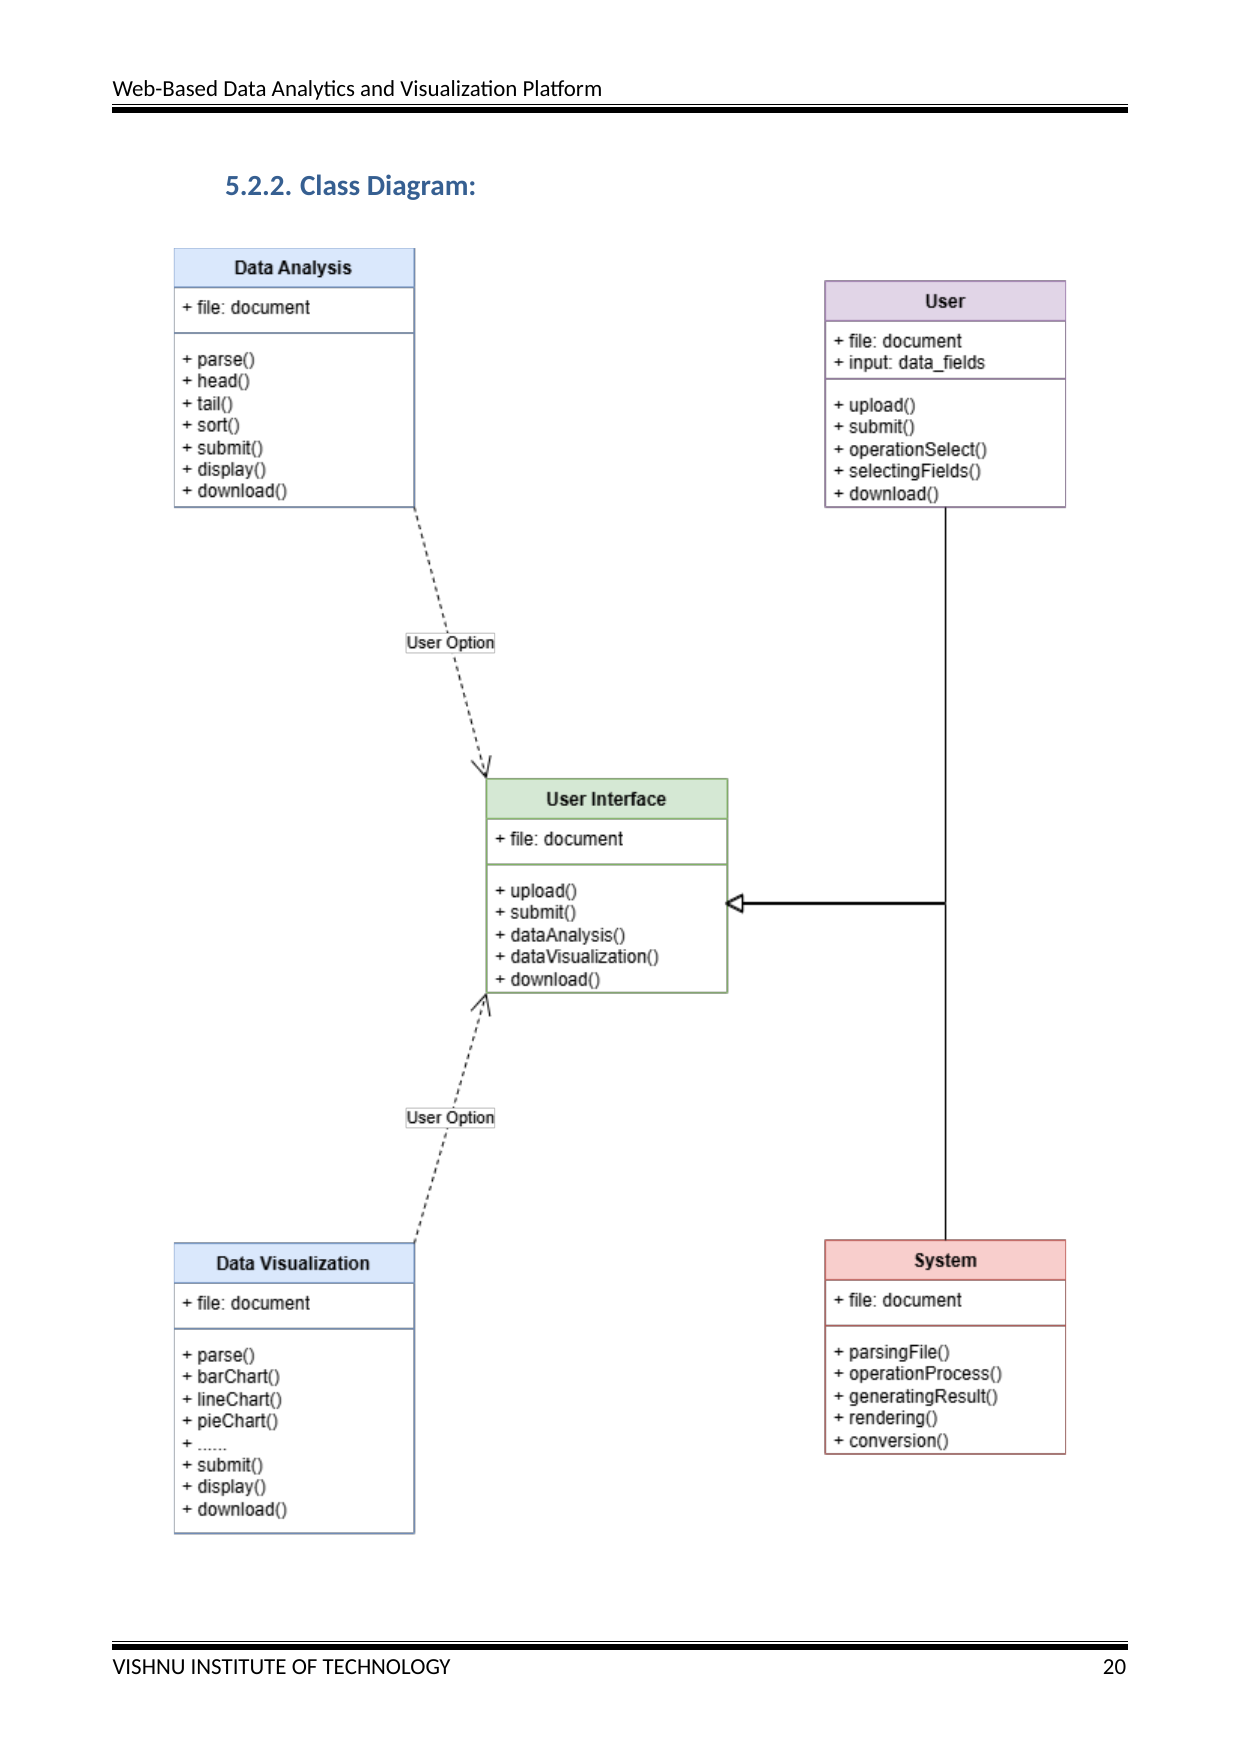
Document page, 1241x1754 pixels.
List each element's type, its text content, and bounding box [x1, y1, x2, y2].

subtitle Class Diagram: [225, 167, 1128, 202]
picture [173, 248, 1067, 1539]
